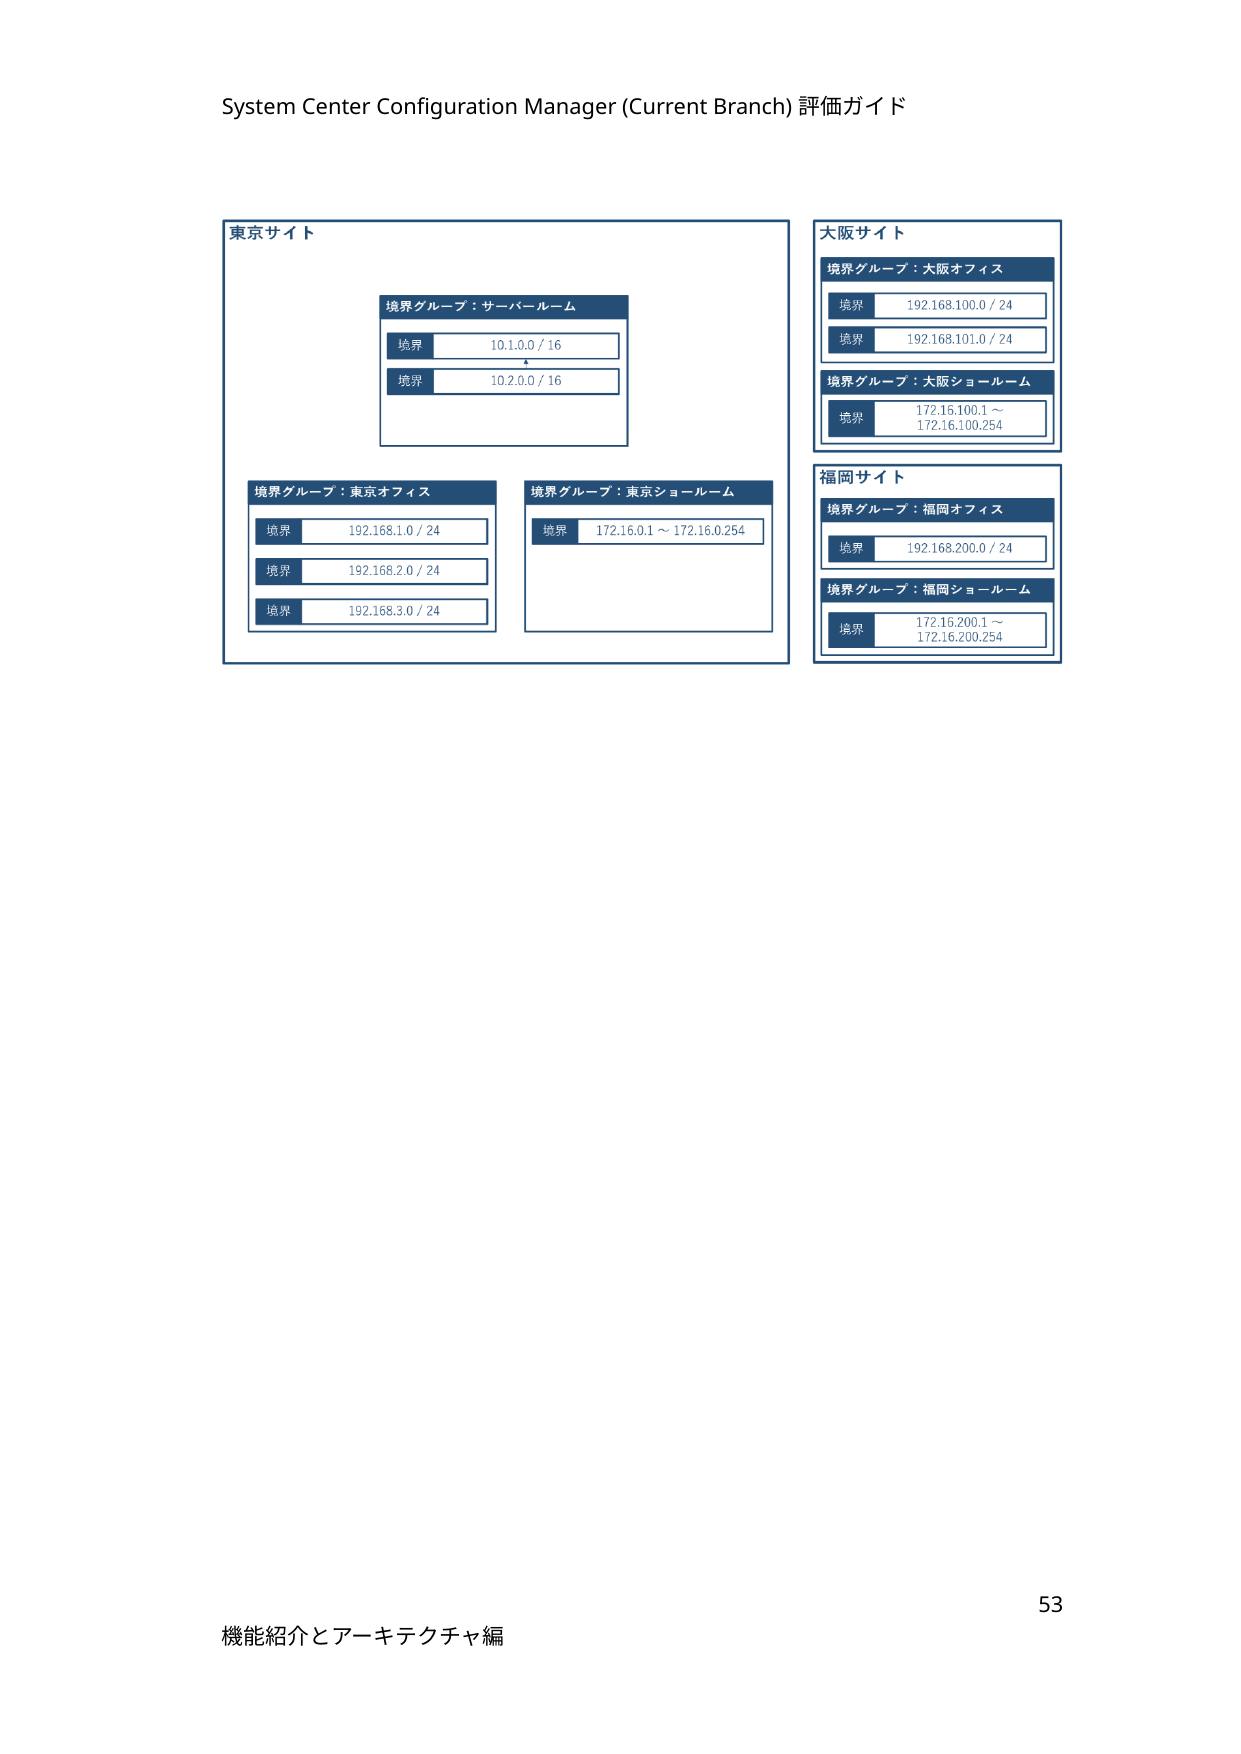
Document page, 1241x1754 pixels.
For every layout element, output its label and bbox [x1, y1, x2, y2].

picture [221, 218, 1063, 665]
